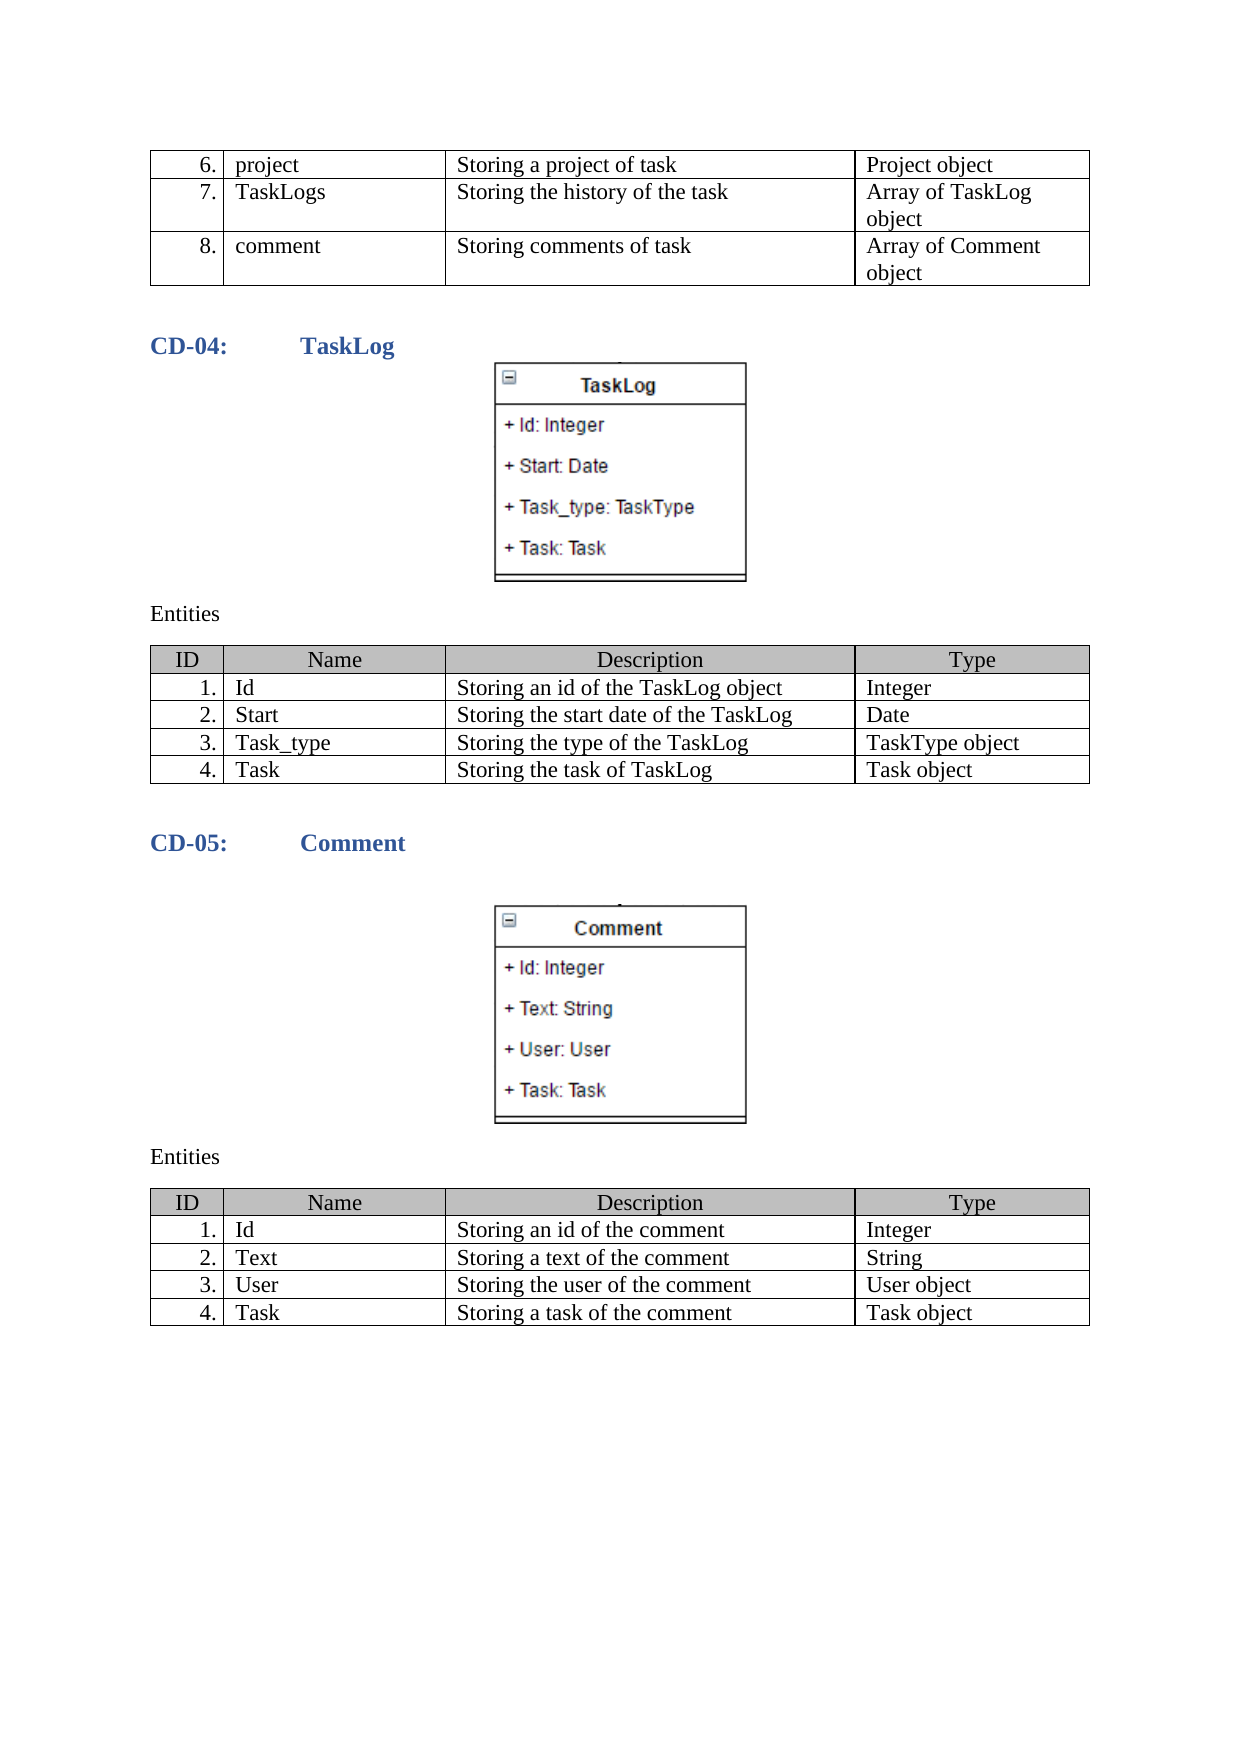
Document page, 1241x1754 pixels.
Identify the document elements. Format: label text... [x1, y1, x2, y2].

table_cell [151, 179, 223, 231]
table_cell Storing the user of the comment [446, 1271, 854, 1298]
table_cell Integer [856, 674, 1089, 700]
table_cell User object [856, 1271, 1089, 1298]
table_cell Text [224, 1244, 445, 1270]
table_cell Task object [856, 1299, 1089, 1325]
subtitle Comment [150, 828, 1090, 857]
picture [493, 362, 747, 582]
table_cell Storing the task of TaskLog [446, 756, 854, 782]
table_cell Storing a task of the comment [446, 1299, 854, 1325]
table_header Name [224, 646, 445, 673]
table_header Type [856, 646, 1089, 673]
subtitle TaskLog [150, 331, 1090, 360]
table_cell [151, 701, 223, 728]
table_cell Storing a project of task [446, 151, 854, 177]
table_cell Id [224, 674, 445, 700]
table_cell TaskLogs [224, 179, 445, 231]
table_cell Array of TaskLog object [856, 179, 1089, 231]
table_cell [151, 1244, 223, 1270]
table_cell Id [224, 1216, 445, 1243]
table_cell [151, 1216, 223, 1243]
table_cell project [224, 151, 445, 177]
table_cell comment [224, 232, 445, 285]
table_cell User [224, 1271, 445, 1298]
table_cell [151, 674, 223, 700]
table_header ID [151, 646, 223, 673]
text Entities [150, 600, 1090, 627]
table_cell Storing an id of the TaskLog object [446, 674, 854, 700]
table_cell Task_type [224, 729, 445, 755]
table_cell [151, 756, 223, 782]
table_cell Task [224, 1299, 445, 1325]
table_cell Array of Comment object [856, 232, 1089, 285]
table_cell [151, 1299, 223, 1325]
table_cell Integer [856, 1216, 1089, 1243]
table_header Description [446, 646, 854, 673]
table_cell Task object [856, 756, 1089, 782]
table_cell Date [856, 701, 1089, 728]
table_cell Start [224, 701, 445, 728]
table_cell [151, 232, 223, 285]
table_cell Task [224, 756, 445, 782]
table_header Name [224, 1189, 445, 1215]
table_cell Project object [856, 151, 1089, 177]
table_cell [151, 151, 223, 177]
table_cell [151, 729, 223, 755]
table_header ID [151, 1189, 223, 1215]
table_cell Storing the type of the TaskLog [446, 729, 854, 755]
table_cell TaskType object [856, 729, 1089, 755]
table_header Description [446, 1189, 854, 1215]
picture [493, 904, 747, 1124]
table_header Type [856, 1189, 1089, 1215]
table_cell Storing an id of the comment [446, 1216, 854, 1243]
table_cell Storing comments of task [446, 232, 854, 285]
table_cell Storing the history of the task [446, 179, 854, 231]
table_cell String [856, 1244, 1089, 1270]
table_cell Storing the start date of the TaskLog [446, 701, 854, 728]
table_cell [151, 1271, 223, 1298]
text Entities [150, 1143, 1090, 1169]
table_cell Storing a text of the comment [446, 1244, 854, 1270]
